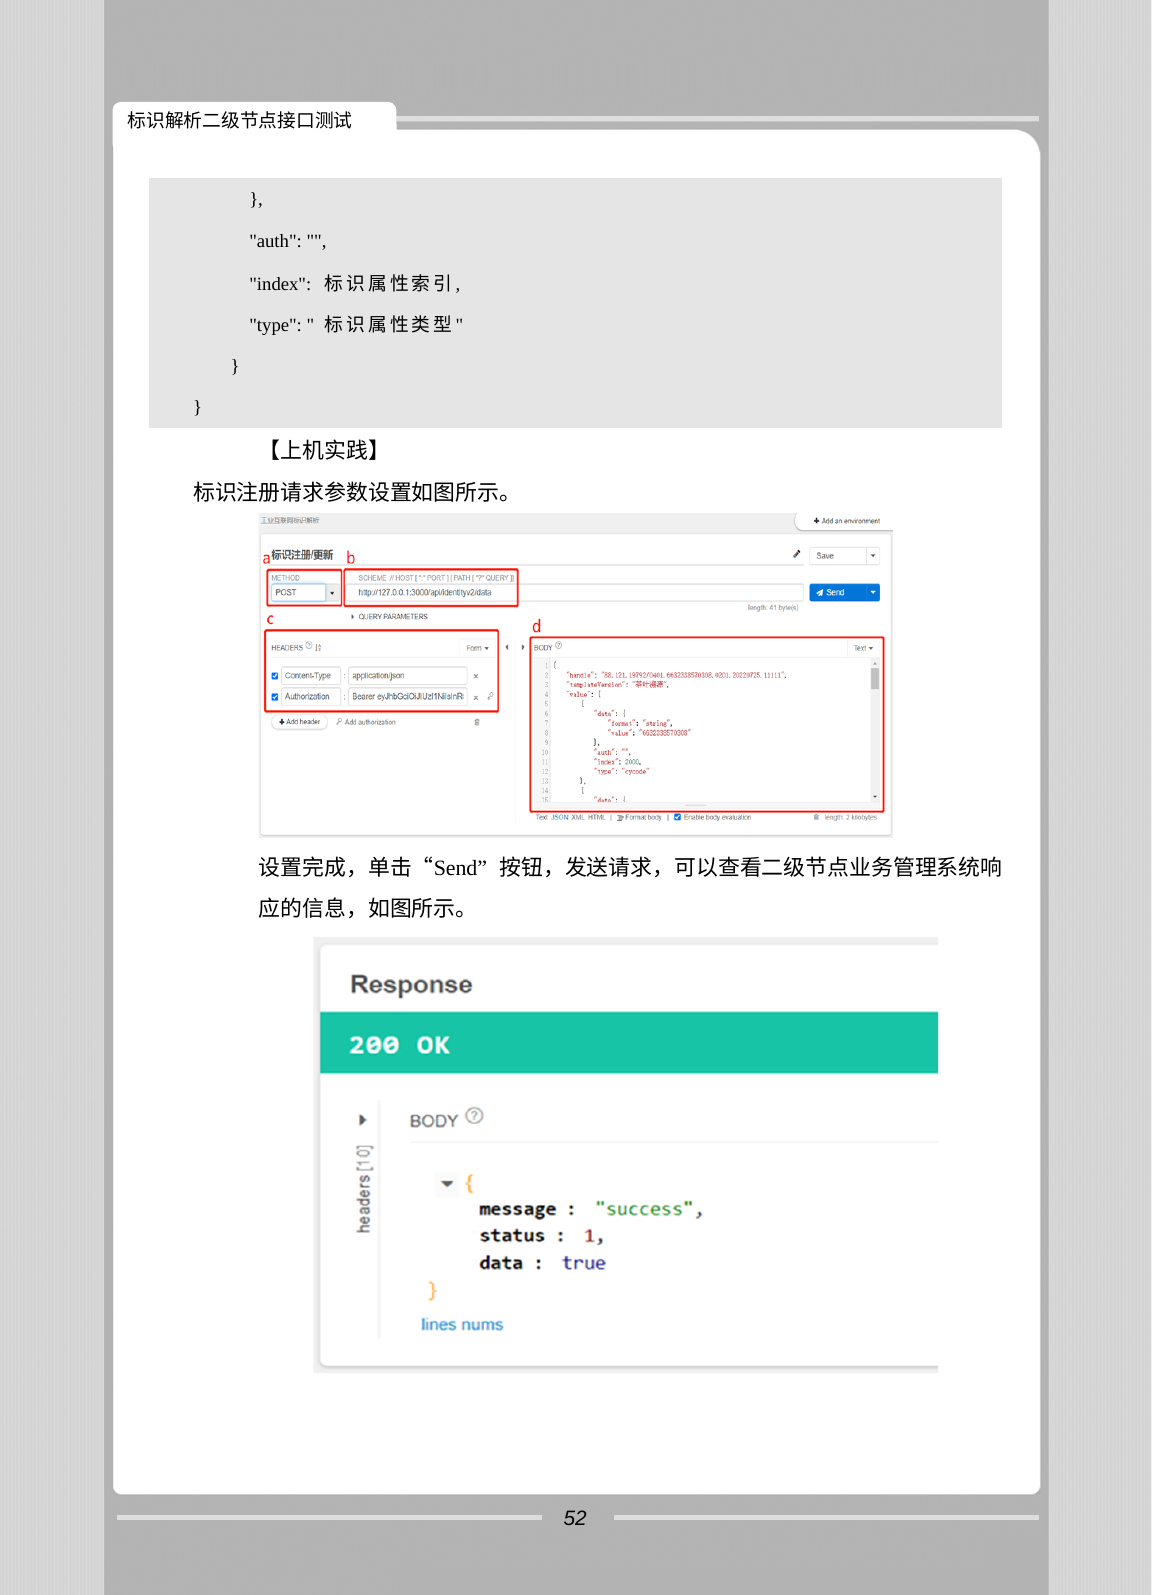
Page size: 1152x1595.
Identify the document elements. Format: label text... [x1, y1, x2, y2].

text } [149, 344, 1002, 386]
picture [0, 0, 1152, 1595]
text "index": 标识属性索引, [149, 261, 1002, 303]
text 标识注册请求参数设置如图所示。 [149, 469, 1002, 511]
text } [149, 386, 1002, 428]
list 设置完成，单击“Send”按钮，发送请求，可以查看二级节点业务管理系统响应的信息，如图所示。 [237, 844, 1002, 928]
text }, [149, 178, 1002, 219]
text "type": "标识属性类型" [149, 303, 1002, 344]
list 【上机实践】 [237, 428, 1002, 469]
text "auth": "", [149, 219, 1002, 261]
